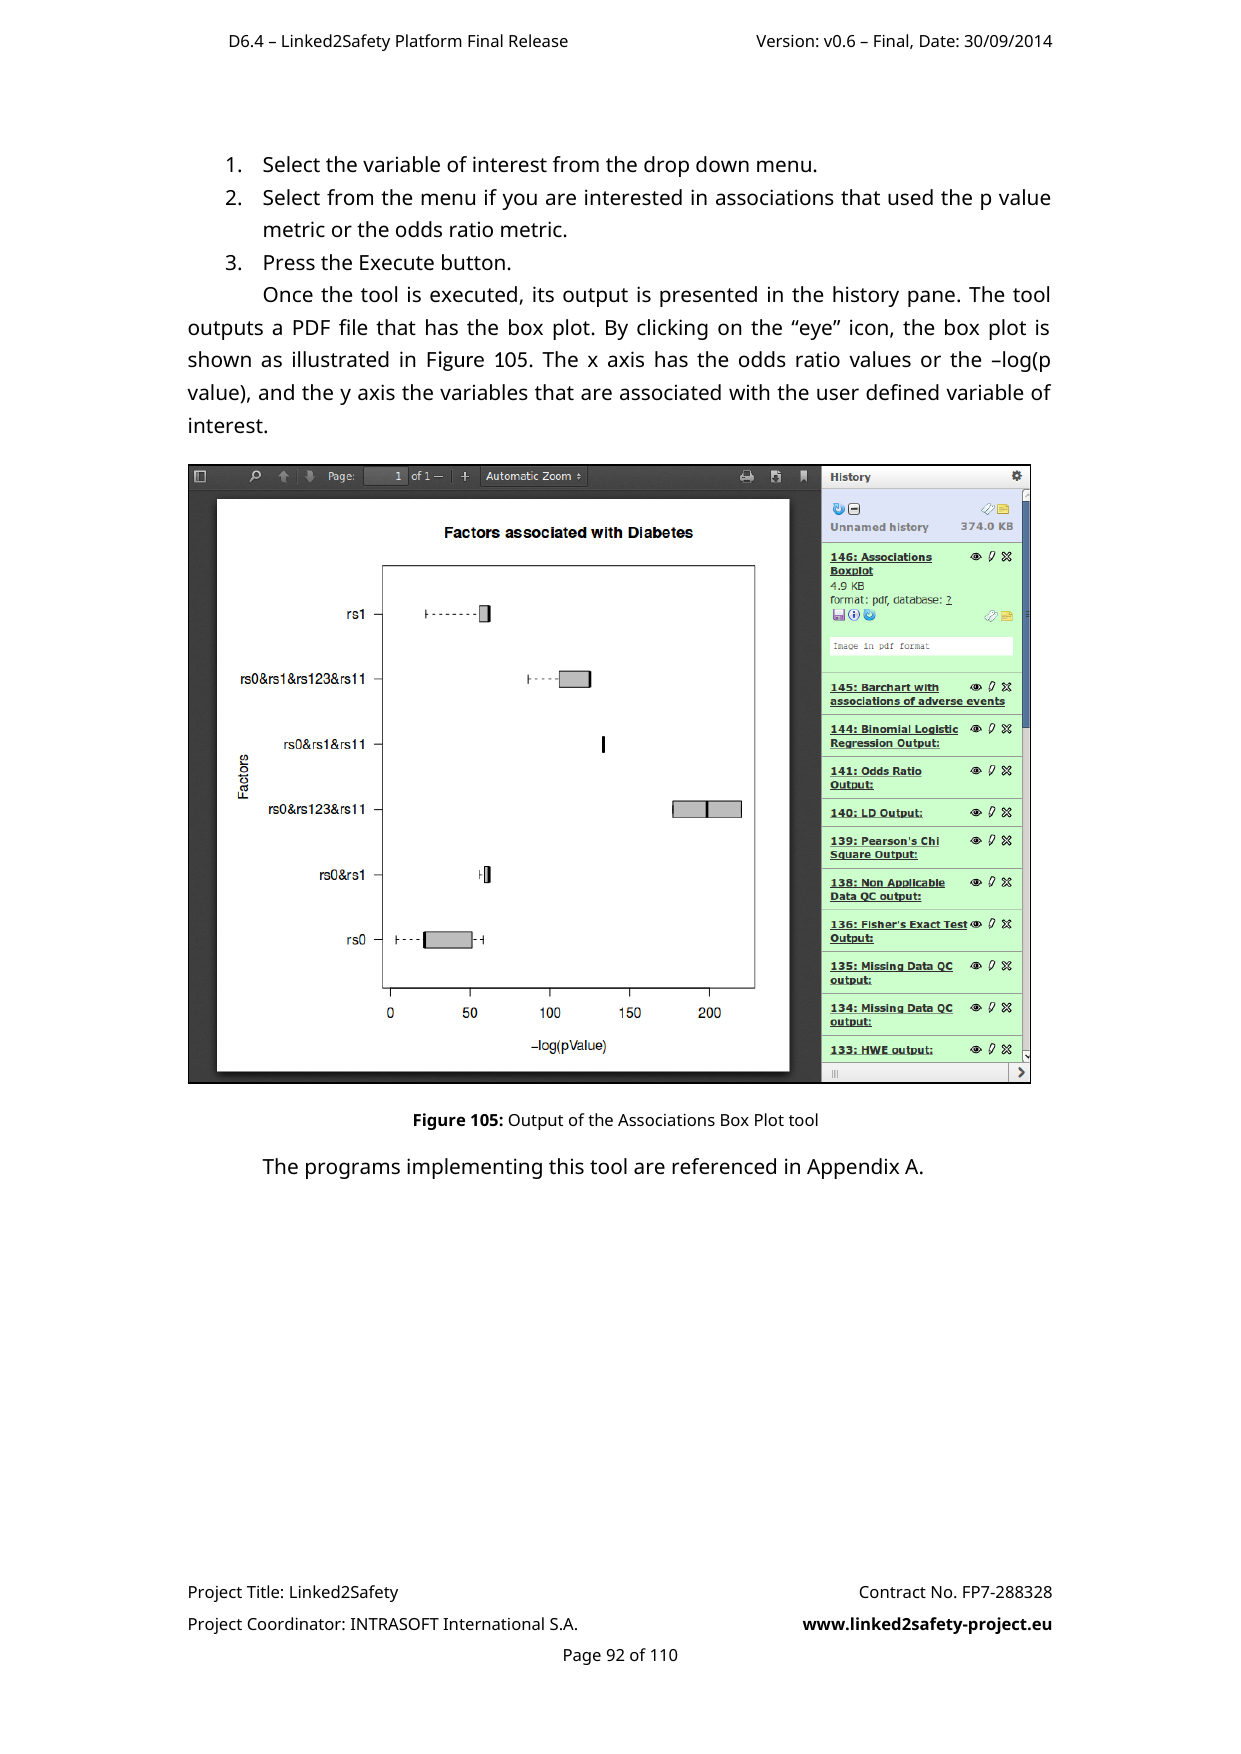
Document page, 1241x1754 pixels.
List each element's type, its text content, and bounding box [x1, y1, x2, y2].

list Press the Execute button. [225, 248, 1053, 276]
text Figure 105: Output of the Associations Box Plot tool [337, 1109, 1053, 1131]
list Select from the menu if you are interested in associations that used the p value metric or the odds ratio metric. [225, 183, 1053, 244]
picture [189, 466, 1030, 1082]
text The programs implementing this tool are referenced in Appendix A. [187, 1152, 1053, 1181]
list Select the variable of interest from the drop down menu. [225, 150, 1053, 178]
text Once the tool is executed, its output is presented in the history pane. The tool outputs a PDF file that has the box plot. By clicking on the “eye” icon, the box plot is shown as illustrated in Figure 105. The x axis has the odds ratio values or the –log(p value), and the y axis the variables that are associated with the user defined variable of interest. [187, 280, 1053, 439]
